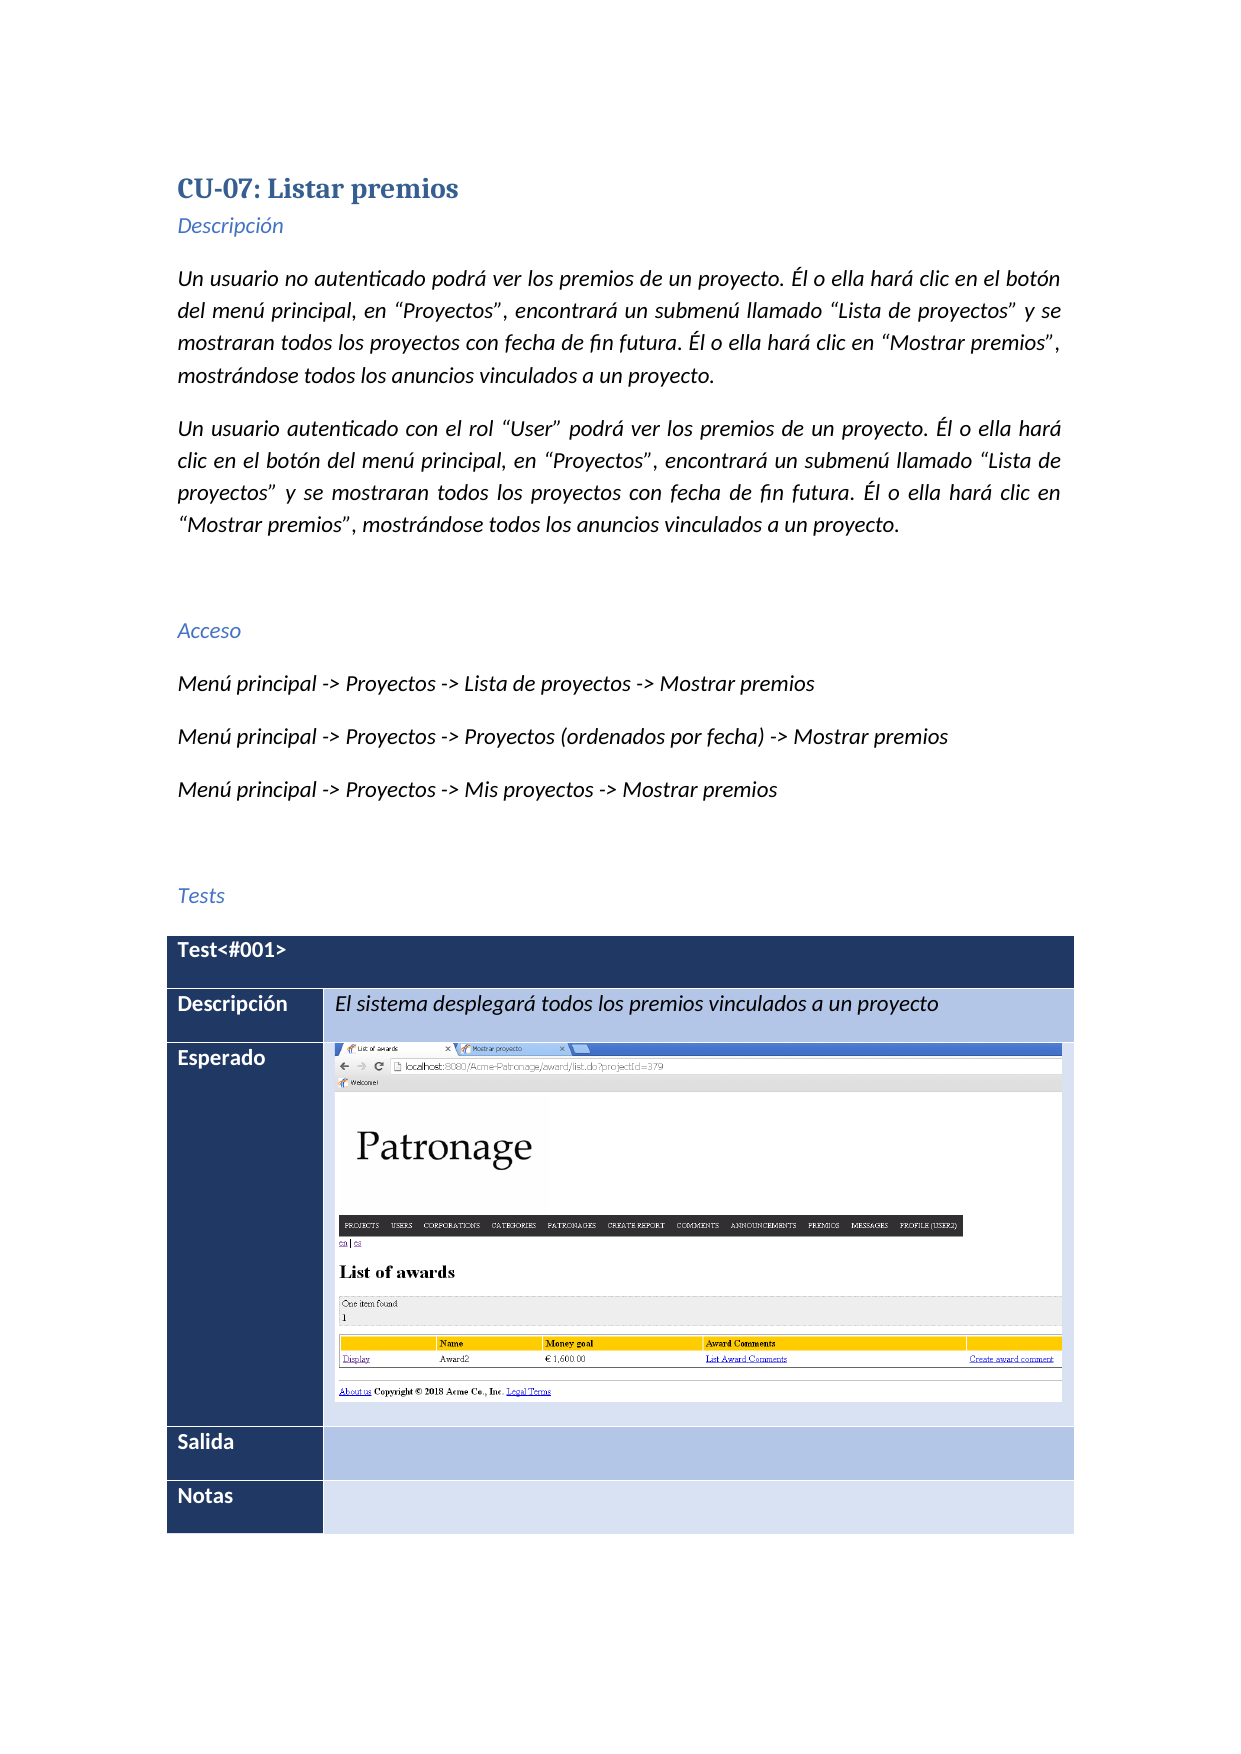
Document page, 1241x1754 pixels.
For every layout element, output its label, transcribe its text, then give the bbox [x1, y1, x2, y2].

text Menú principal -> Proyectos -> Mis proyectos -> Mostrar premios [177, 775, 1063, 803]
text Menú principal -> Proyectos -> Lista de proyectos -> Mostrar premios [177, 669, 1063, 697]
text CU-07: Listar premios [177, 173, 1063, 206]
text Un usuario autenticado con el rol “User” podrá ver los premios de un proyecto. Él o ella hará clic en el botón del menú principal, en “Proyectos”, encontrará un submenú llamado “Lista de proyectos” y se mostraran todos los proyectos con fecha de fin futura. Él o ella hará clic en “Mostrar premios”, mostrándose todos los anuncios vinculados a un proyecto. [177, 414, 1063, 538]
text Tests [177, 881, 1063, 909]
table_cell Salida [167, 1427, 323, 1480]
text Acceso [177, 616, 1063, 644]
table_cell [324, 1427, 1074, 1480]
table_header Test<#001> [167, 936, 1074, 988]
picture [334, 1043, 1062, 1402]
text Descripción [177, 211, 1063, 239]
text Menú principal -> Proyectos -> Proyectos (ordenados por fecha) -> Mostrar premios [177, 722, 1063, 750]
table_cell Esperado [167, 1043, 323, 1426]
table_cell [324, 1043, 1074, 1426]
table_cell [324, 1481, 1074, 1533]
text Un usuario no autenticado podrá ver los premios de un proyecto. Él o ella hará clic en el botón del menú principal, en “Proyectos”, encontrará un submenú llamado “Lista de proyectos” y se mostraran todos los proyectos con fecha de fin futura. Él o ella hará clic en “Mostrar premios”, mostrándose todos los anuncios vinculados a un proyecto. [177, 264, 1063, 389]
table_cell Descripción [167, 989, 323, 1042]
table_cell Notas [167, 1481, 323, 1533]
table_cell El sistema desplegará todos los premios vinculados a un proyecto [324, 989, 1074, 1042]
